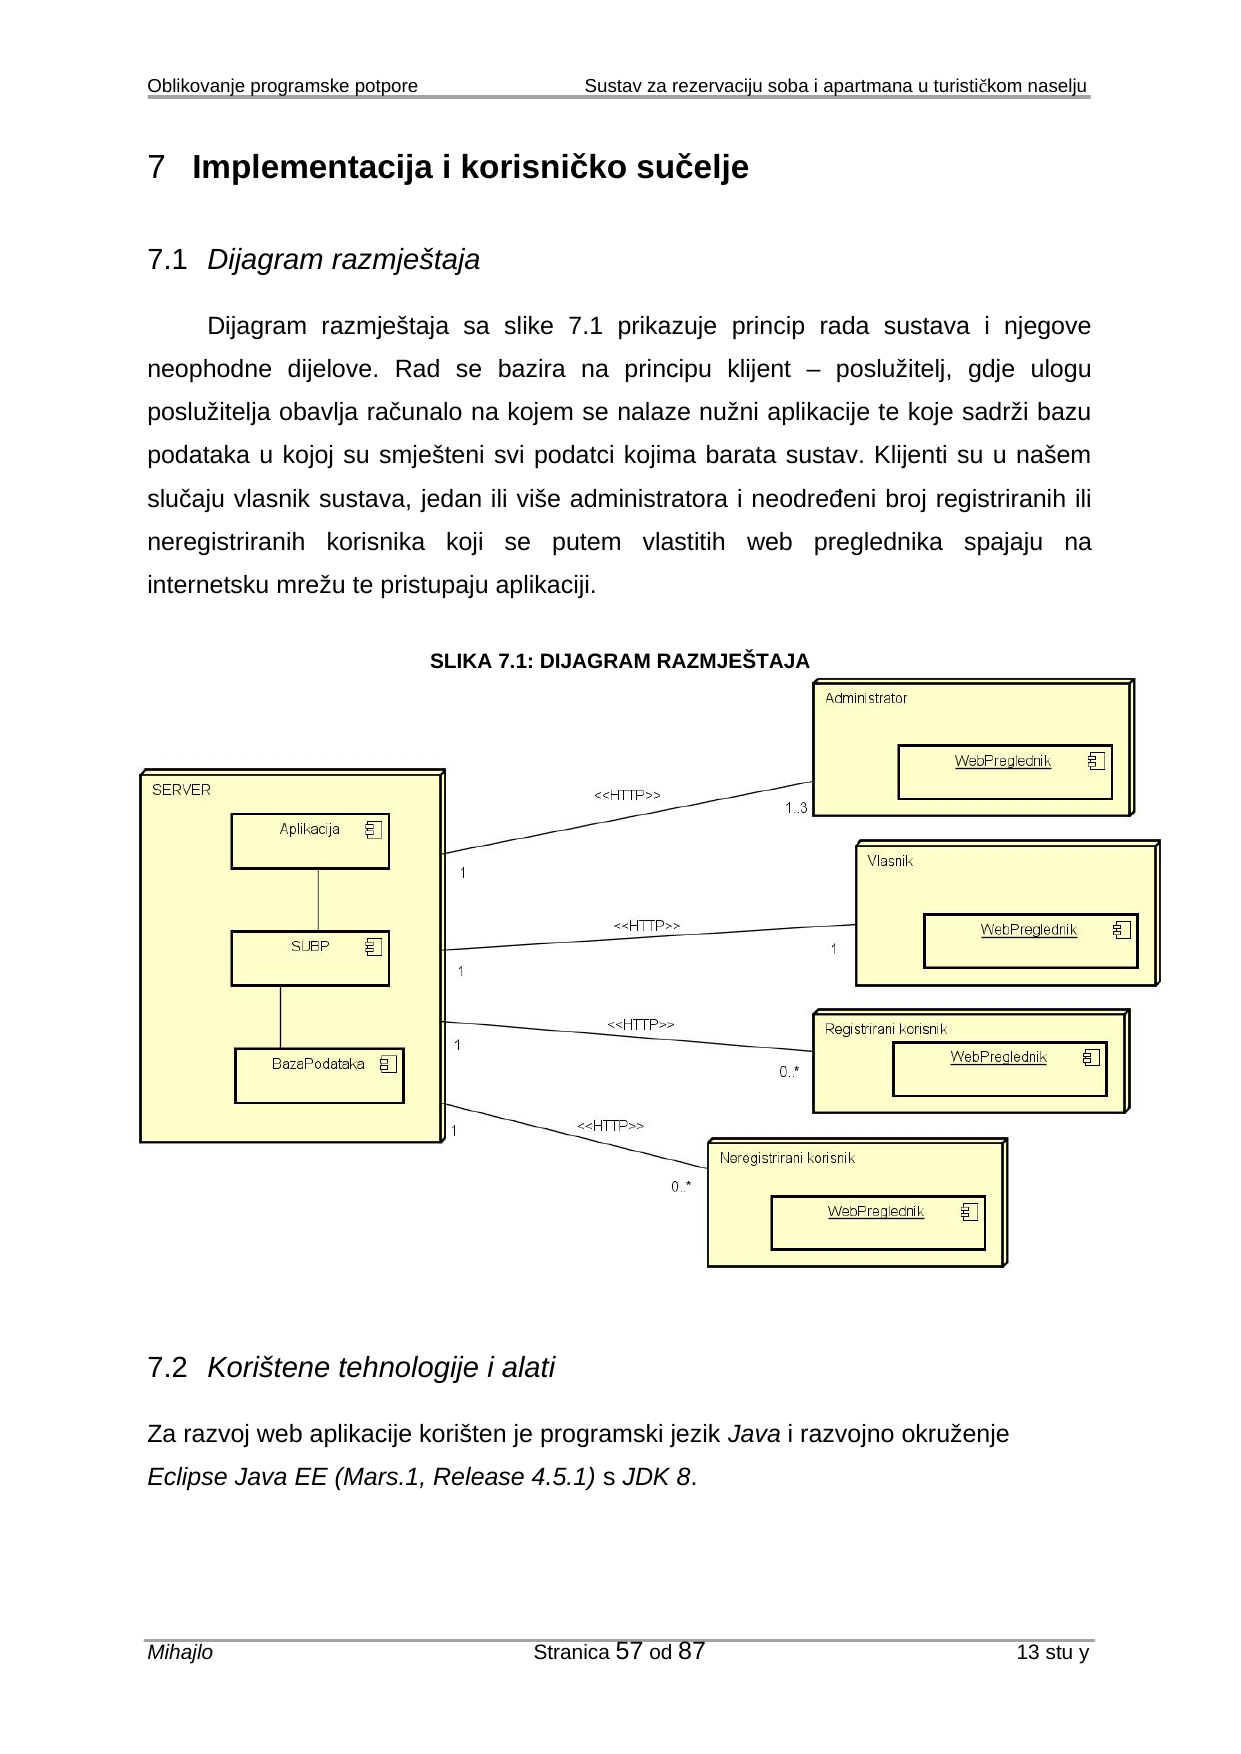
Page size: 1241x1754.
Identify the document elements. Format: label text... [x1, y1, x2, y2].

subtitle Korištene tehnologije i alati [147, 1284, 1093, 1384]
subtitle Implementacija i korisničko sučelje [147, 147, 1093, 185]
subtitle Dijagram razmještaja [147, 242, 1093, 276]
picture [124, 675, 1177, 1284]
text Za razvoj web aplikacije korišten je programski jezik Java i razvojno okruženje Eclipse Java EE (Mars.1, Release 4.5.1) s JDK 8. [147, 1419, 1093, 1491]
text Dijagram razmještaja sa slike 7.1 prikazuje princip rada sustava i njegove neophodne dijelove. Rad se bazira na principu klijent – poslužitelj, gdje ulogu poslužitelja obavlja računalo na kojem se nalaze nužni aplikacije te koje sadrži bazu podataka u kojoj su smješteni svi podatci kojima barata sustav. Klijenti su u našem slučaju vlasnik sustava, jedan ili više administratora i neodređeni broj registriranih ili neregistriranih korisnika koji se putem vlastitih web preglednika spajaju na internetsku mrežu te pristupaju aplikaciji. [147, 311, 1093, 599]
text SLIKA 7.1: DIJAGRAM RAZMJEŠTAJA [147, 649, 1093, 673]
picture [147, 95, 1092, 99]
